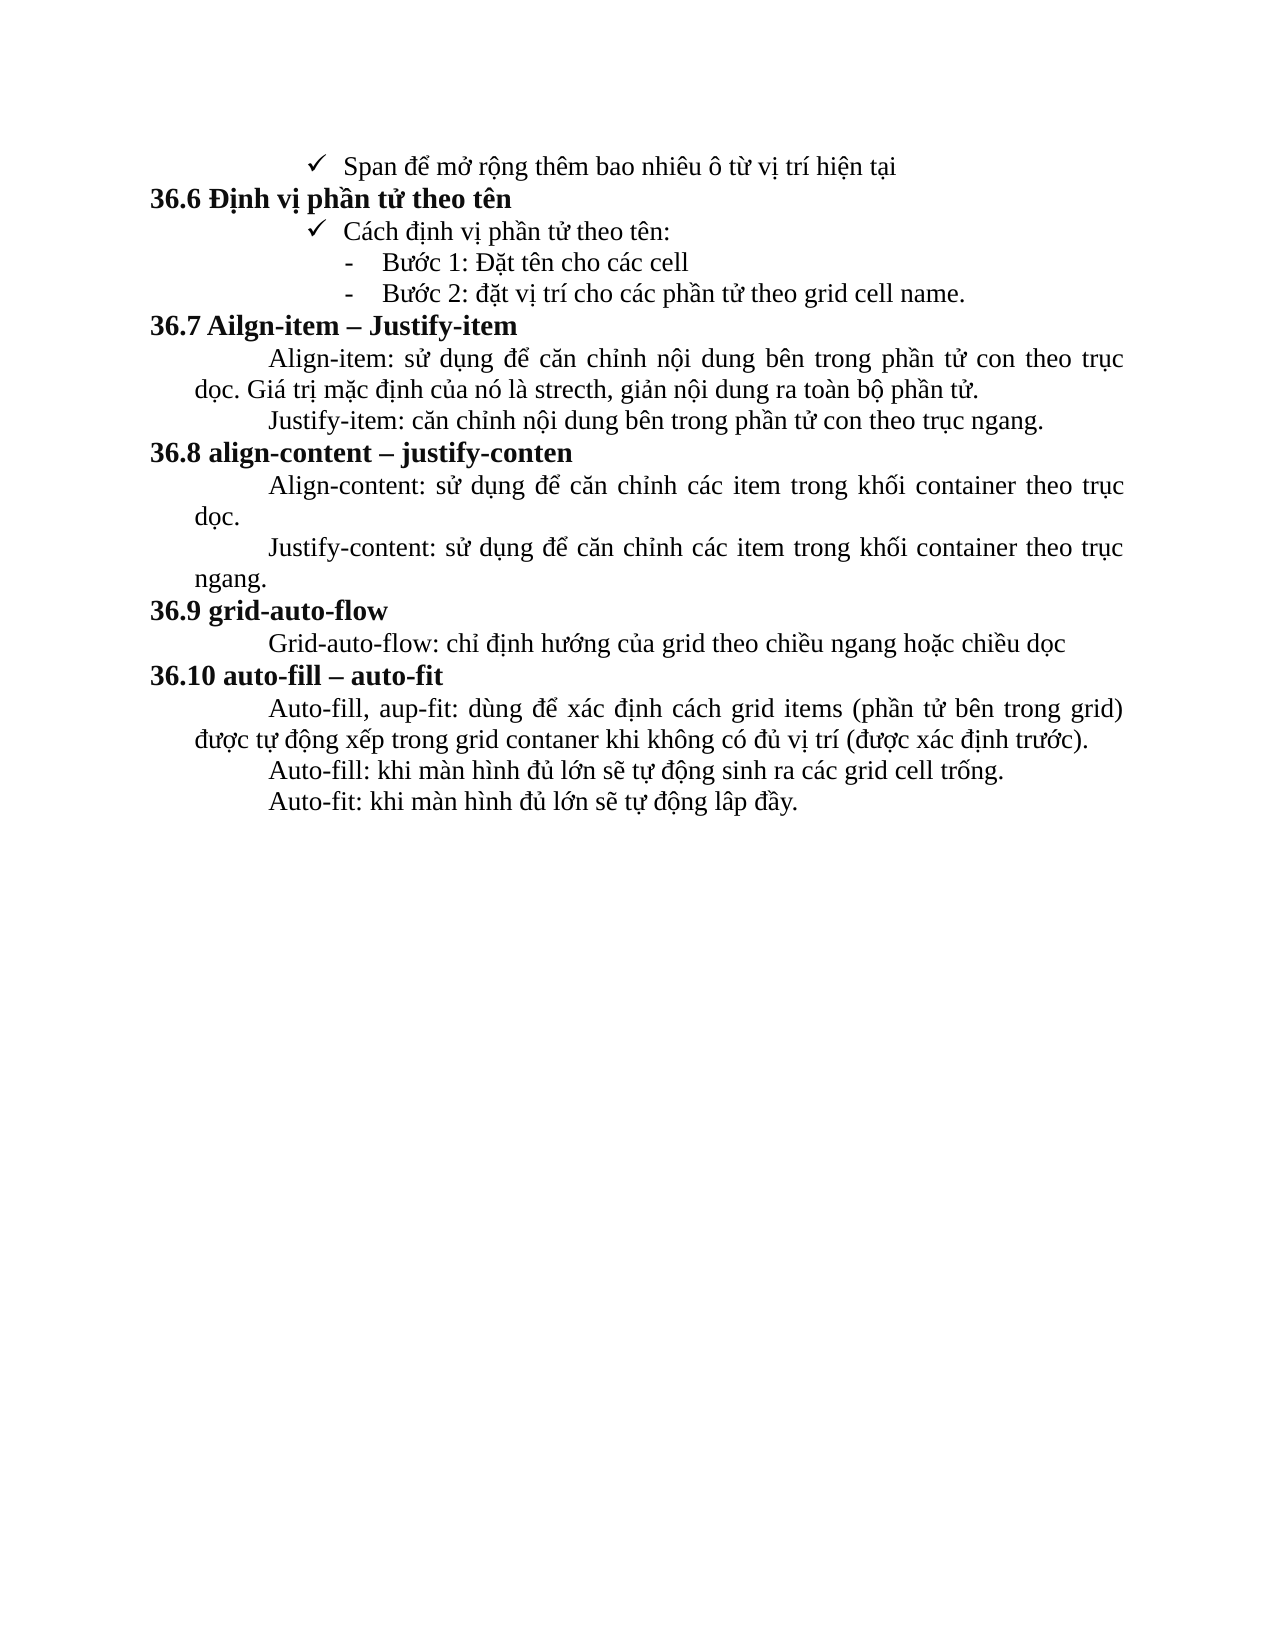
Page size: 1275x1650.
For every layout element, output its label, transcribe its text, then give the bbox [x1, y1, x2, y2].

text Align-content: sử dụng để căn chỉnh các item trong khối container theo trục dọc. [194, 469, 1125, 531]
text Grid-auto-flow: chỉ định hướng của grid theo chiều ngang hoặc chiều dọc [194, 627, 1125, 658]
subtitle 36.8 align-content – justify-conten [150, 435, 1125, 469]
list Bước 1: Đặt tên cho các cell [344, 246, 1125, 277]
text Align-item: sử dụng để căn chỉnh nội dung bên trong phần tử con theo trục dọc. Giá trị mặc định của nó là strecth, giản nội dung ra toàn bộ phần tử. [194, 342, 1125, 404]
text Auto-fit: khi màn hình đủ lớn sẽ tự động lâp đầy. [194, 785, 1125, 816]
subtitle 36.10 auto-fill – auto-fit [150, 658, 1125, 692]
list Span để mở rộng thêm bao nhiêu ô từ vị trí hiện tại [306, 150, 1125, 181]
text Auto-fill: khi màn hình đủ lớn sẽ tự động sinh ra các grid cell trống. [194, 754, 1125, 785]
subtitle 36.6 Định vị phần tử theo tên [150, 181, 1125, 215]
text Auto-fill, aup-fit: dùng để xác định cách grid items (phần tử bên trong grid) được tự động xếp trong grid contaner khi không có đủ vị trí (được xác định trước). [194, 692, 1125, 754]
subtitle 36.7 Ailgn-item – Justify-item [150, 308, 1125, 342]
list Cách định vị phần tử theo tên: [306, 215, 1125, 246]
text Justify-item: căn chỉnh nội dung bên trong phần tử con theo trục ngang. [194, 404, 1125, 435]
list Bước 2: đặt vị trí cho các phần tử theo grid cell name. [344, 277, 1125, 308]
subtitle 36.9 grid-auto-flow [150, 593, 1125, 627]
text Justify-content: sử dụng để căn chỉnh các item trong khối container theo trục ngang. [194, 531, 1125, 593]
